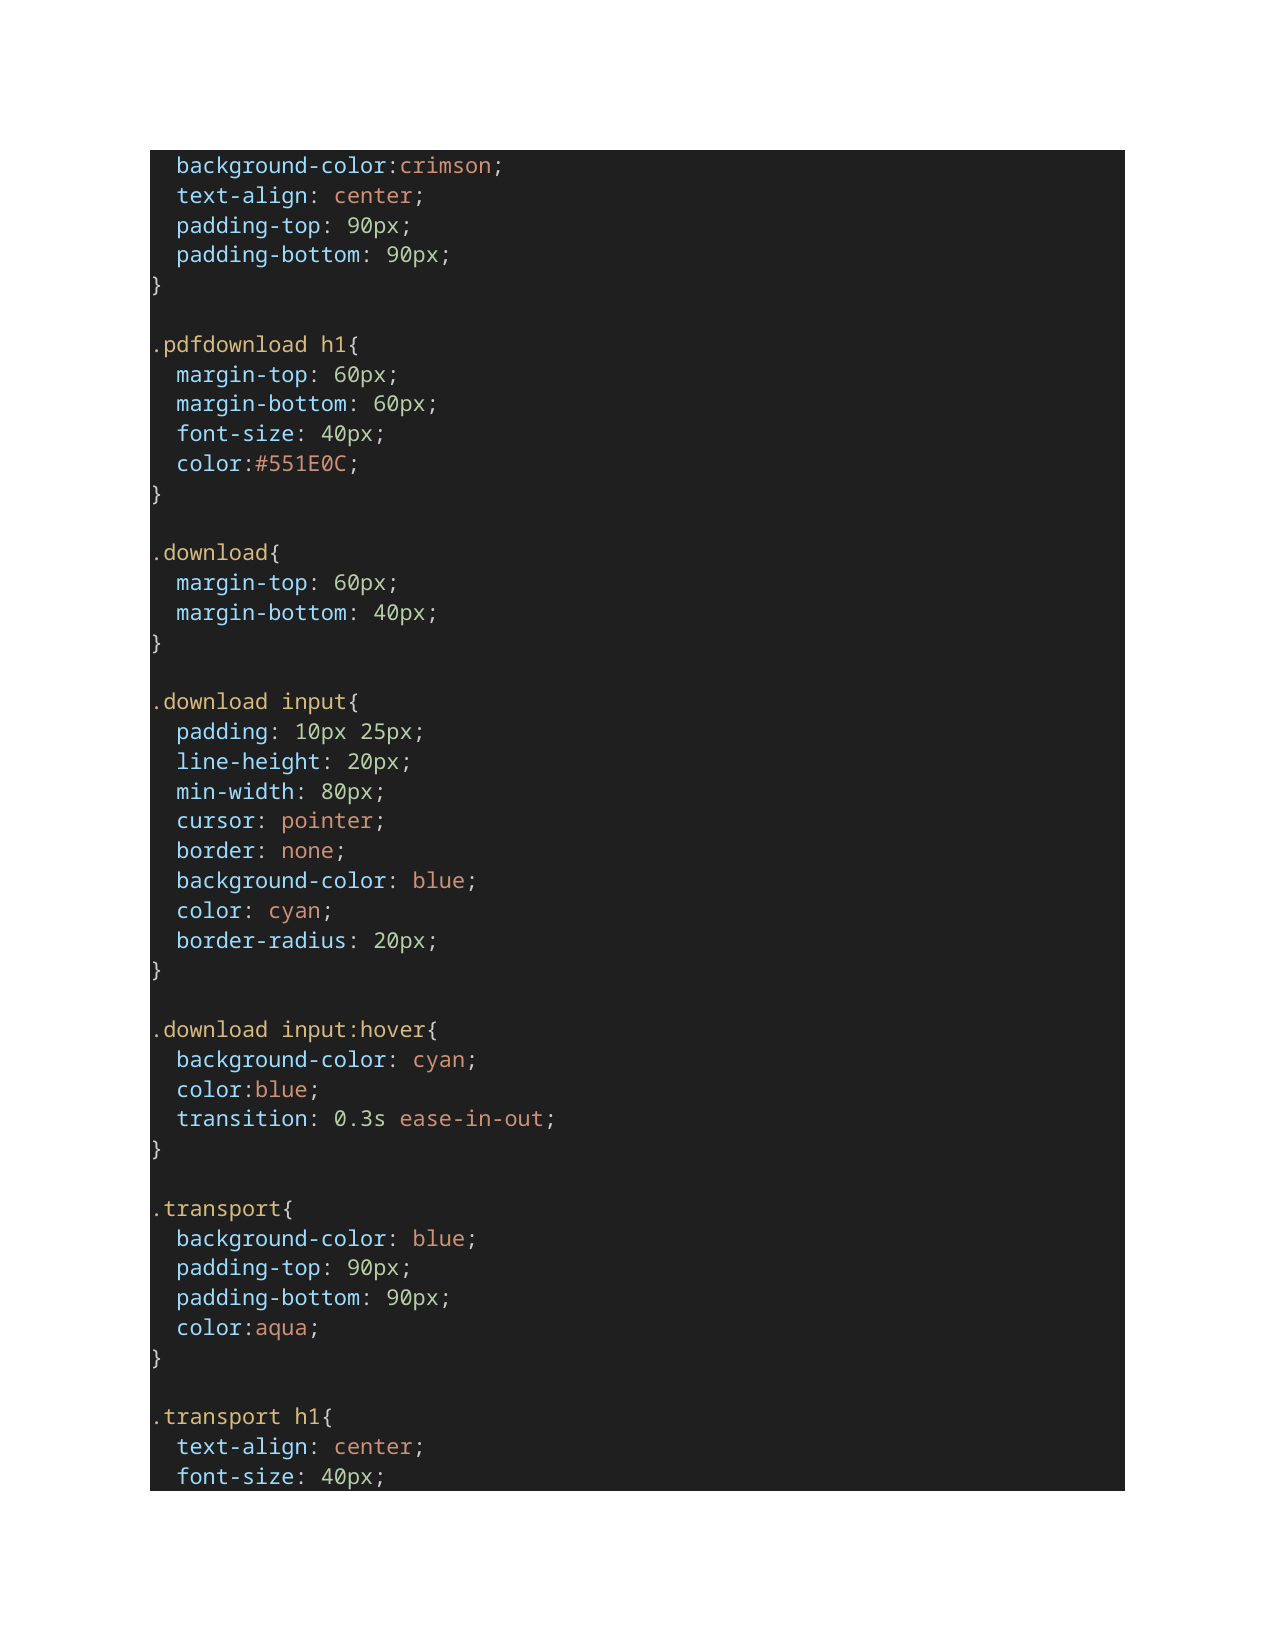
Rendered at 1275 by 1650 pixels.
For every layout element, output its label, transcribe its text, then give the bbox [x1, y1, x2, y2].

text background-color: blue; [150, 865, 1125, 895]
text } [150, 627, 1125, 656]
text border-radius: 20px; [150, 924, 1125, 954]
text background-color: blue; [150, 1222, 1125, 1252]
text padding-top: 90px; [150, 1252, 1125, 1282]
text line-height: 20px; [150, 746, 1125, 776]
text } [150, 478, 1125, 507]
text min-width: 80px; [150, 776, 1125, 805]
text background-color: cyan; [150, 1044, 1125, 1073]
text margin-top: 60px; [150, 567, 1125, 597]
text } [150, 954, 1125, 984]
text cursor: pointer; [150, 805, 1125, 835]
text padding-bottom: 90px; [150, 239, 1125, 269]
text padding: 10px 25px; [150, 716, 1125, 746]
text font-size: 40px; [150, 1461, 1125, 1491]
text } [150, 1342, 1125, 1371]
text padding-bottom: 90px; [150, 1282, 1125, 1312]
text transition: 0.3s ease-in-out; [150, 1103, 1125, 1133]
text text-align: center; [150, 1431, 1125, 1461]
text .pdfdownload h1{ [150, 329, 1125, 358]
text margin-top: 60px; [150, 358, 1125, 388]
text .download{ [150, 537, 1125, 567]
text font-size: 40px; [150, 418, 1125, 448]
text text-align: center; [150, 180, 1125, 209]
text background-color:crimson; [150, 150, 1125, 180]
text .transport h1{ [150, 1401, 1125, 1431]
text color:#551E0C; [150, 448, 1125, 478]
text .transport{ [150, 1193, 1125, 1222]
text } [150, 269, 1125, 299]
text border: none; [150, 835, 1125, 865]
text color:aqua; [150, 1312, 1125, 1342]
text margin-bottom: 60px; [150, 388, 1125, 418]
text color:blue; [150, 1073, 1125, 1103]
text } [150, 1133, 1125, 1163]
text color: cyan; [150, 895, 1125, 924]
text margin-bottom: 40px; [150, 597, 1125, 627]
text .download input:hover{ [150, 1014, 1125, 1044]
text padding-top: 90px; [150, 209, 1125, 239]
text .download input{ [150, 686, 1125, 716]
